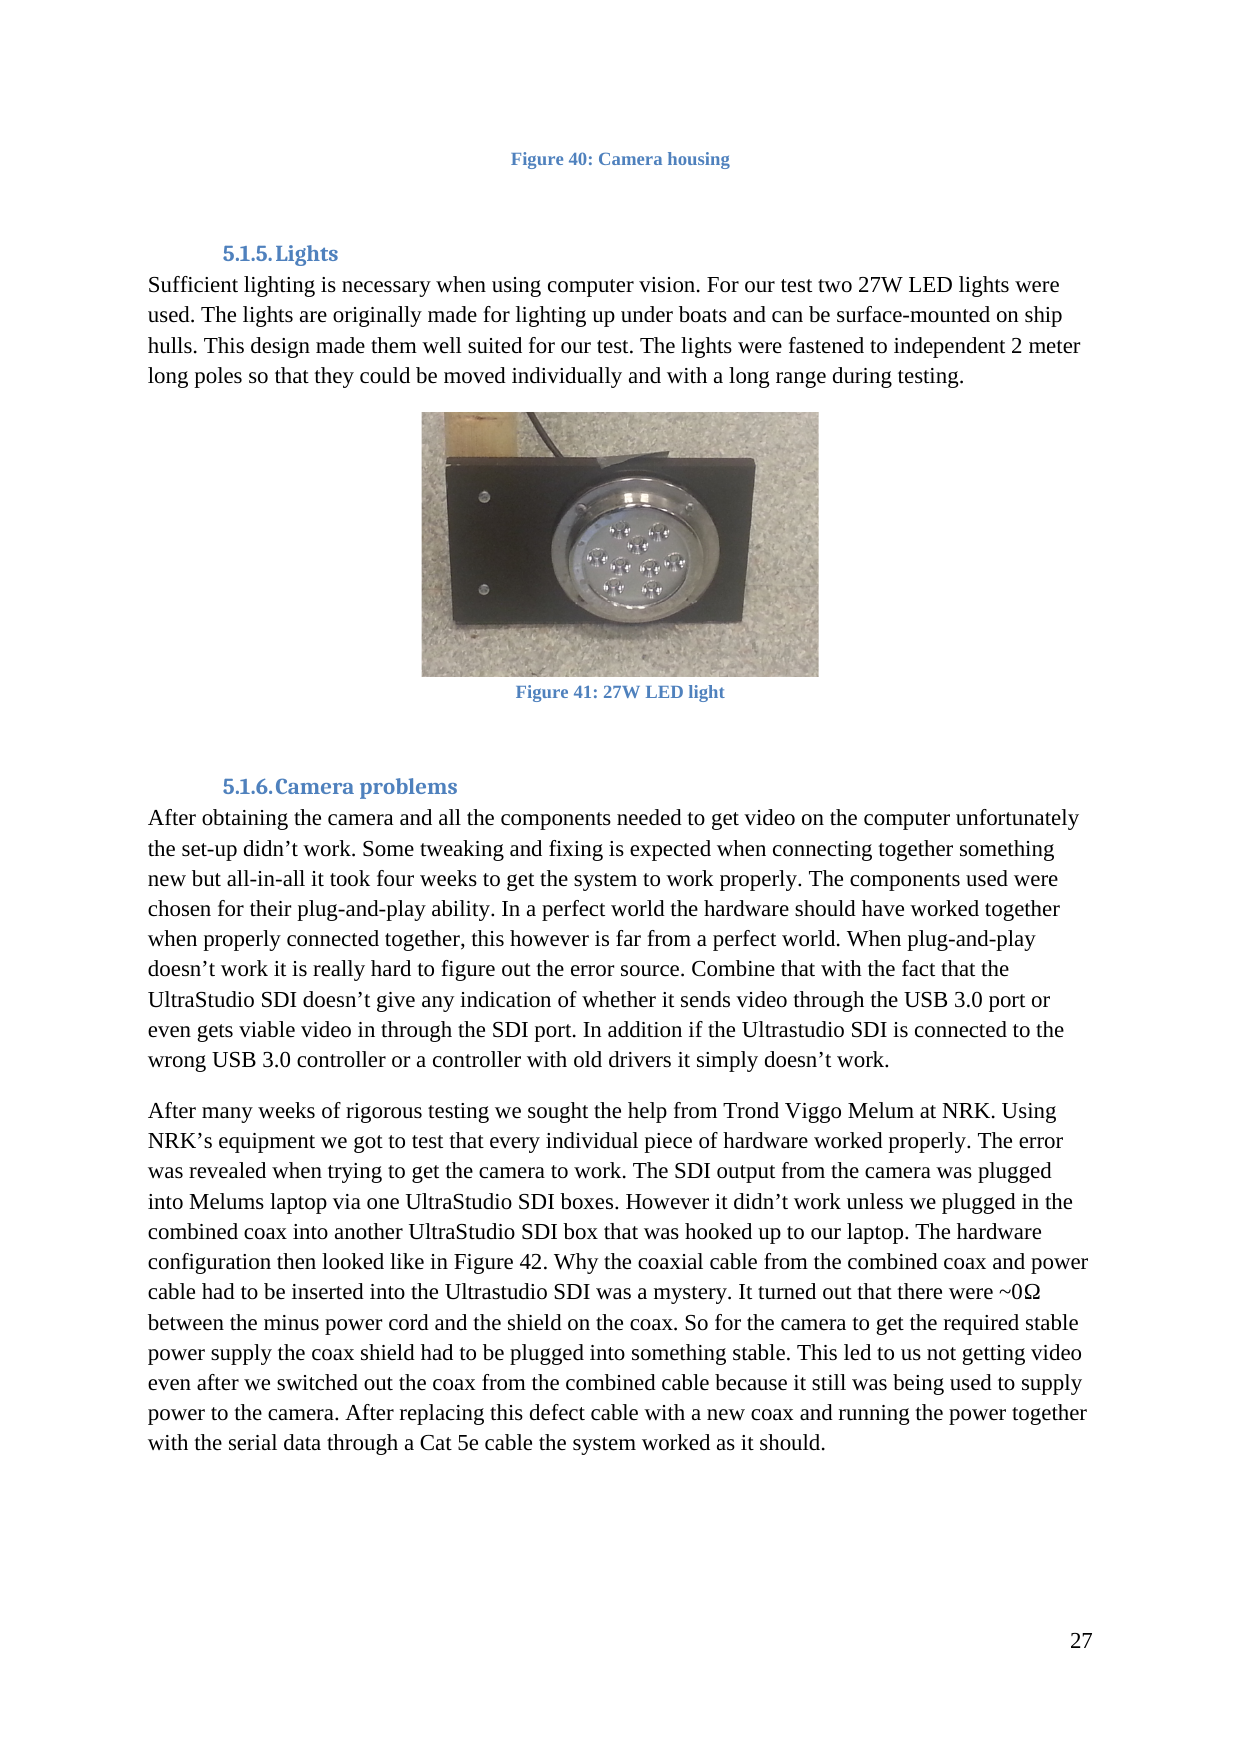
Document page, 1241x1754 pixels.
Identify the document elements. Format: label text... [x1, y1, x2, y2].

text After many weeks of rigorous testing we sought the help from Trond Viggo Melum at NRK. Using NRK’s equipment we got to test that every individual piece of hardware worked properly. The error was revealed when trying to get the camera to work. The SDI output from the camera was plugged into Melums laptop via one UltraStudio SDI boxes. However it didn’t work unless we plugged in the combined coax into another UltraStudio SDI box that was hooked up to our laptop. The hardware configuration then looked like in Figure 42. Why the coaxial cable from the combined coax and power cable had to be inserted into the Ultrastudio SDI was a mystery. It turned out that there were ~0Ω between the minus power cord and the shield on the coax. So for the camera to get the required stable power supply the coax shield had to be plugged into something stable. This led to us not getting video even after we switched out the coax from the combined cable because it still was being used to supply power to the camera. After replacing this defect cable with a new coax and running the power together with the serial data through a Cat 5e cable the system worked as it should. [148, 1097, 1093, 1456]
text Sufficient lighting is necessary when using computer vision. For our test two 27W LED lights were used. The lights are originally made for lighting up under boats and can be surface-mounted on ship hulls. This design made them well suited for our test. The lights were fastened to independent 2 meter long poles so that they could be moved individually and with a long range during testing. [148, 271, 1093, 388]
subtitle Camera problems [223, 774, 1093, 801]
text Figure 41: 27W LED light [148, 681, 1093, 702]
text Figure 40: Camera housing [148, 148, 1093, 169]
subtitle Lights [223, 241, 1093, 267]
picture [421, 412, 819, 677]
text After obtaining the camera and all the components needed to get video on the computer unfortunately the set-up didn’t work. Some tweaking and fixing is expected when connecting together something new but all-in-all it took four weeks to get the system to work properly. The components used were chosen for their plug-and-play ability. In a perfect world the hardware should have worked together when properly connected together, this however is far from a perfect world. When plug-and-play doesn’t work it is really hard to figure out the error source. Combine that with the fact that the UltraStudio SDI doesn’t give any indication of whether it sends video through the USB 3.0 port or even gets viable video in through the SDI port. In addition if the Ultrastudio SDI is connected to the wrong USB 3.0 controller or a controller with old drivers it simply doesn’t work. [148, 804, 1093, 1072]
